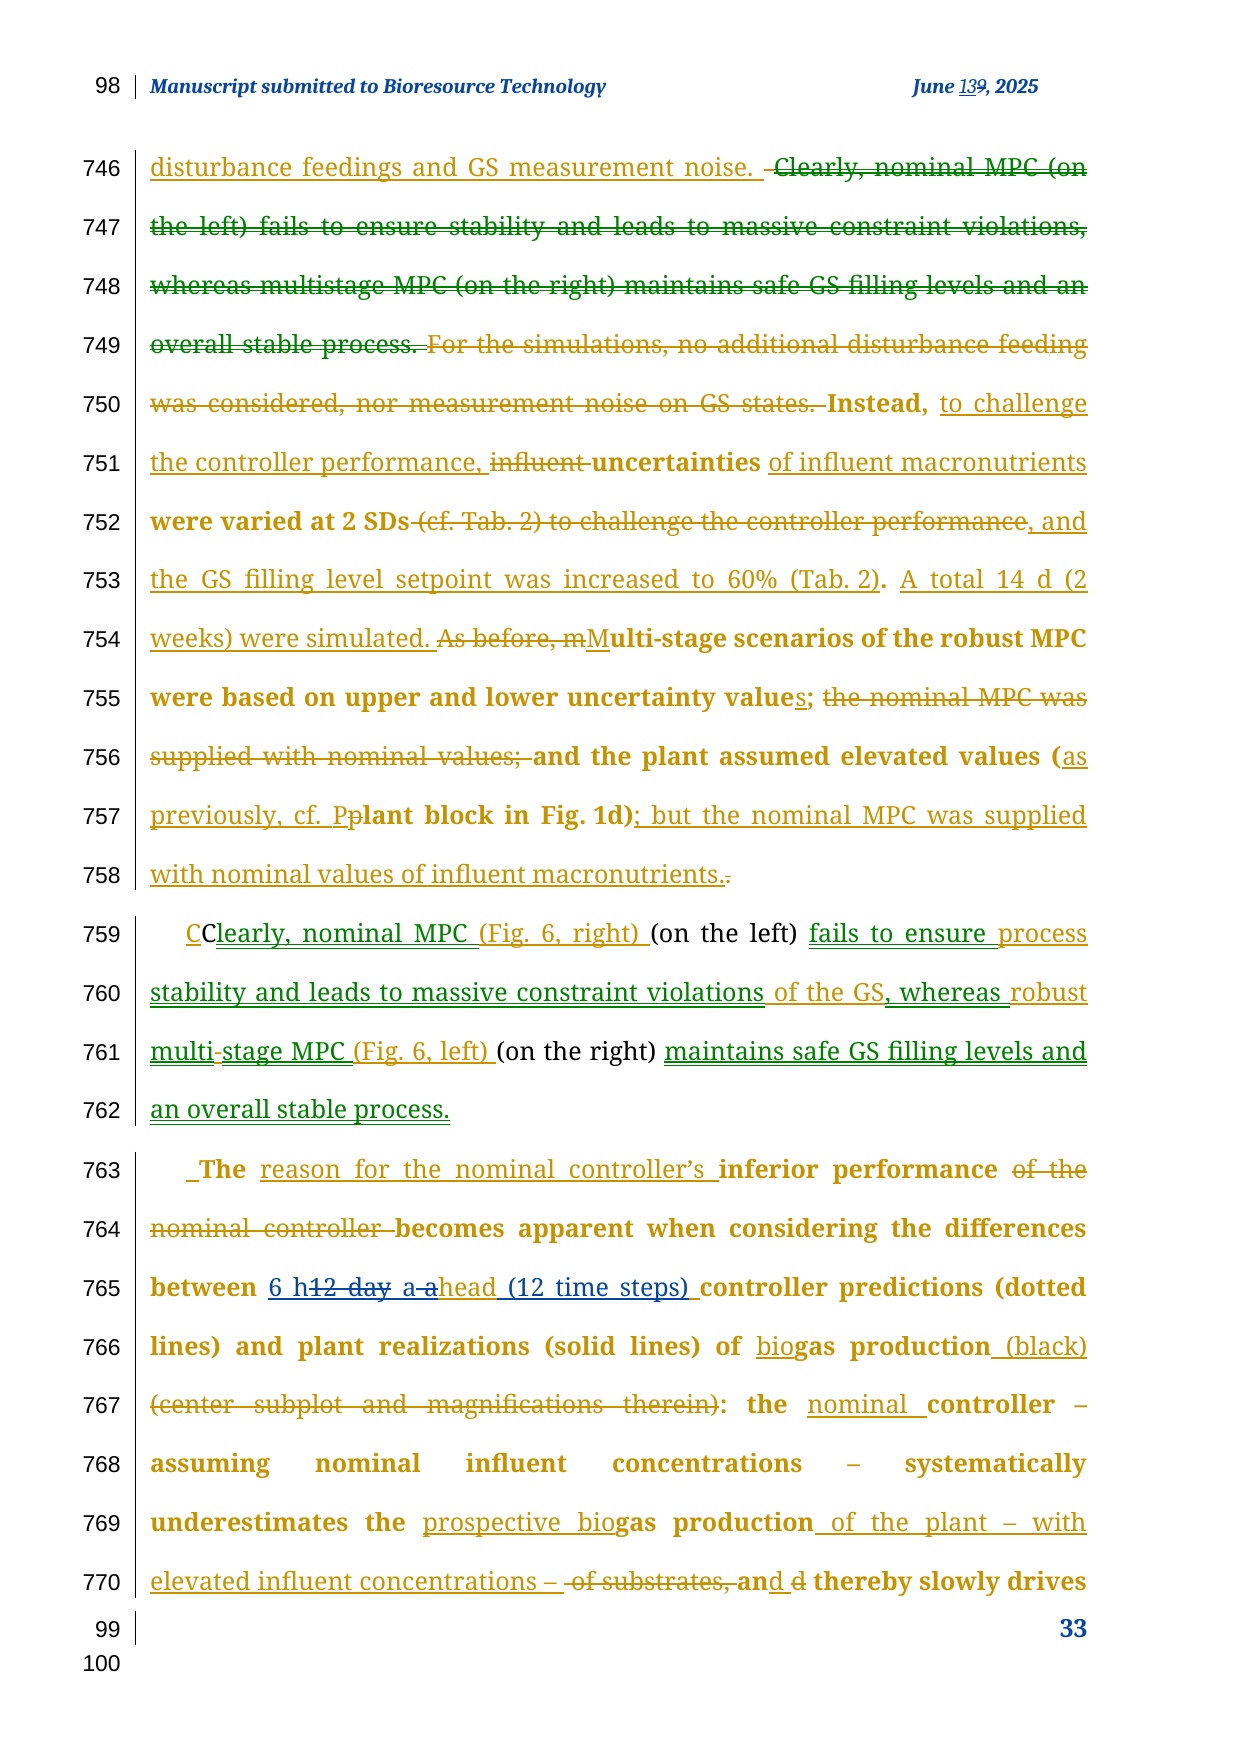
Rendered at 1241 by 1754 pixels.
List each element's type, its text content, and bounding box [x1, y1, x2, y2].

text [150, 1152, 1087, 1598]
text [150, 150, 1087, 227]
